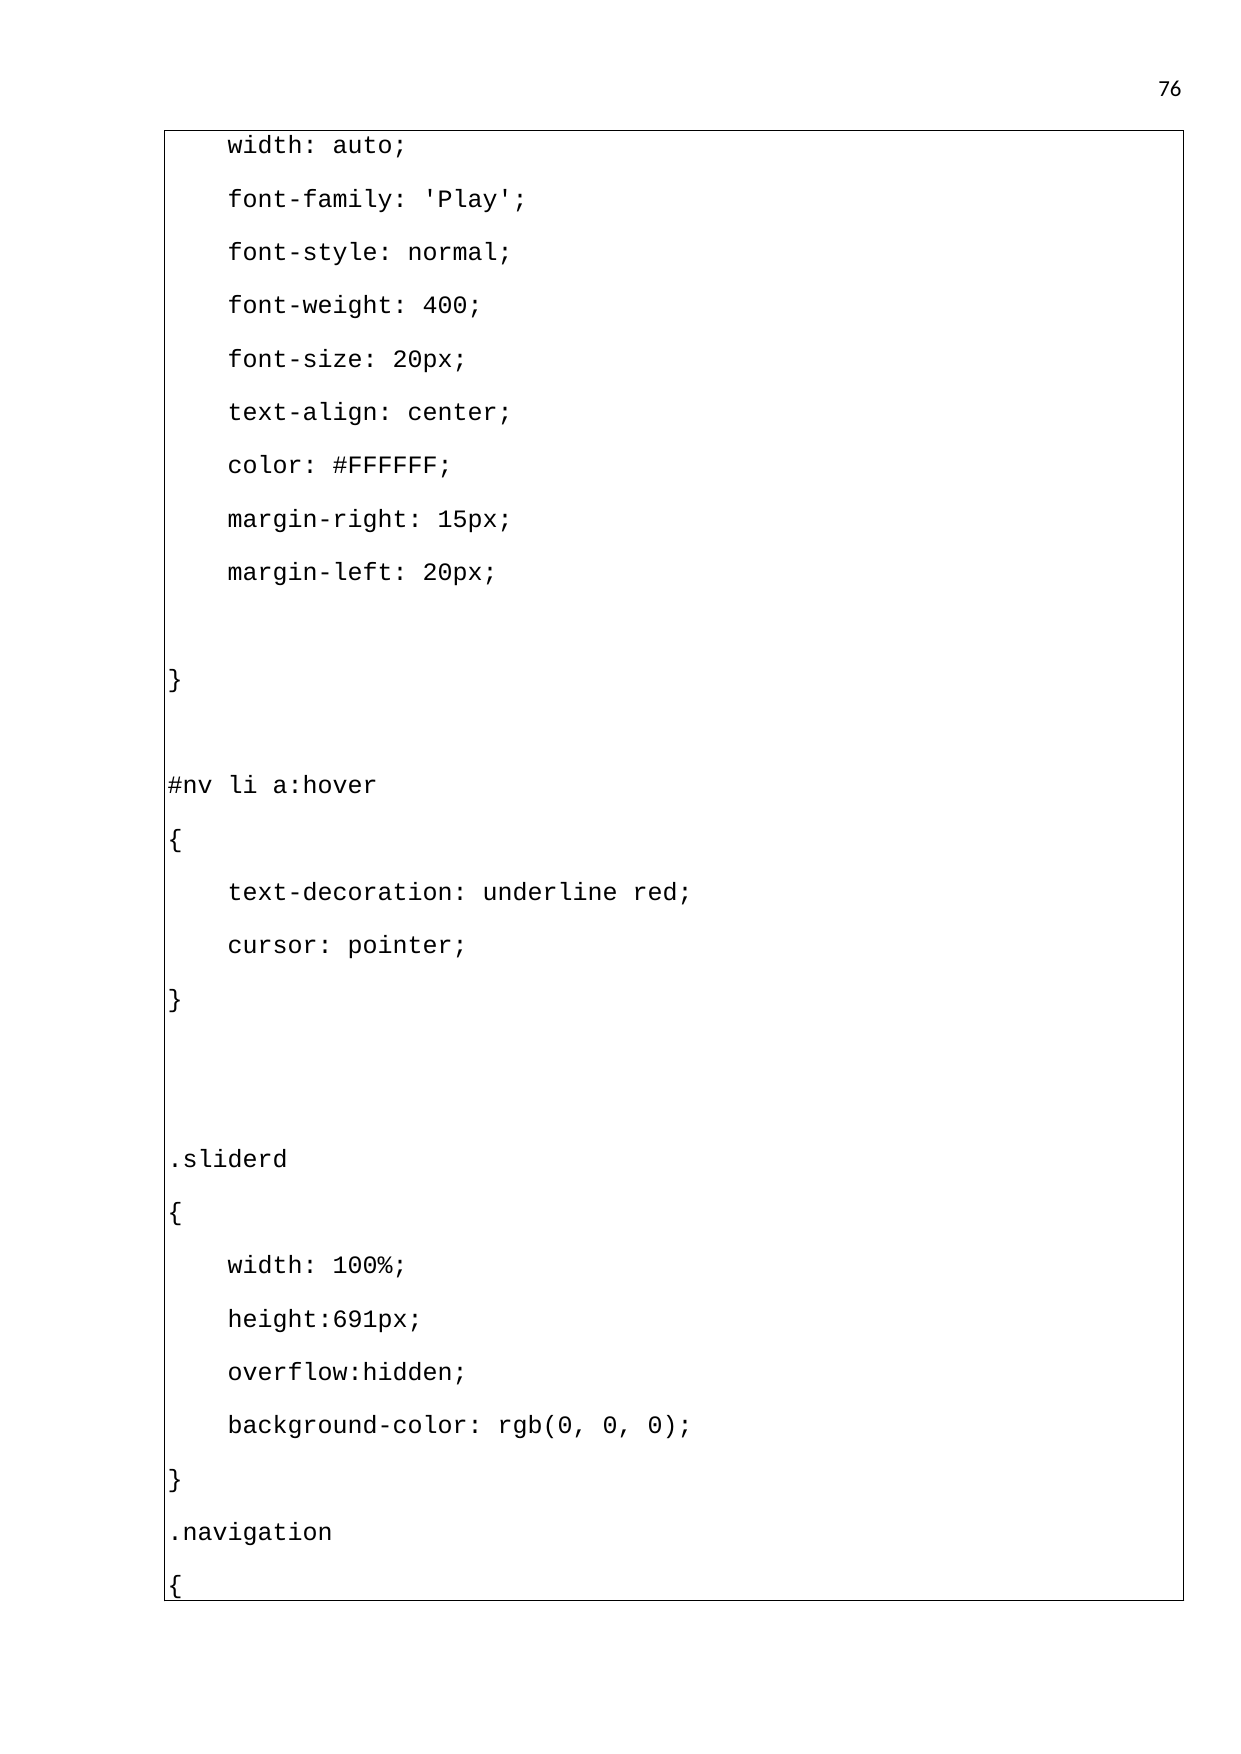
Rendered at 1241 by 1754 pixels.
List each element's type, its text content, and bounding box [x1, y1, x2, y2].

text { [165, 1197, 1183, 1228]
text font-style: normal; [165, 237, 1183, 268]
text overflow:hidden; [165, 1357, 1183, 1388]
text background-color: rgb(0, 0, 0); [165, 1410, 1183, 1441]
text .navigation [165, 1517, 1183, 1548]
text #nv li a:hover [165, 770, 1183, 801]
text font-weight: 400; [165, 290, 1183, 321]
text font-family: 'Play'; [165, 183, 1183, 215]
text height:691px; [165, 1303, 1183, 1335]
text color: #FFFFFF; [165, 450, 1183, 481]
text { [165, 823, 1183, 855]
text width: 100%; [165, 1250, 1183, 1281]
text } [165, 663, 1183, 695]
text cursor: pointer; [165, 930, 1183, 961]
text width: auto; [165, 131, 1183, 161]
text margin-left: 20px; [165, 557, 1183, 588]
text { [165, 1570, 1183, 1600]
text .sliderd [165, 1143, 1183, 1175]
text } [165, 1463, 1183, 1495]
text font-size: 20px; [165, 343, 1183, 375]
text } [165, 983, 1183, 1015]
text margin-right: 15px; [165, 503, 1183, 535]
text text-decoration: underline red; [165, 877, 1183, 908]
text text-align: center; [165, 397, 1183, 428]
